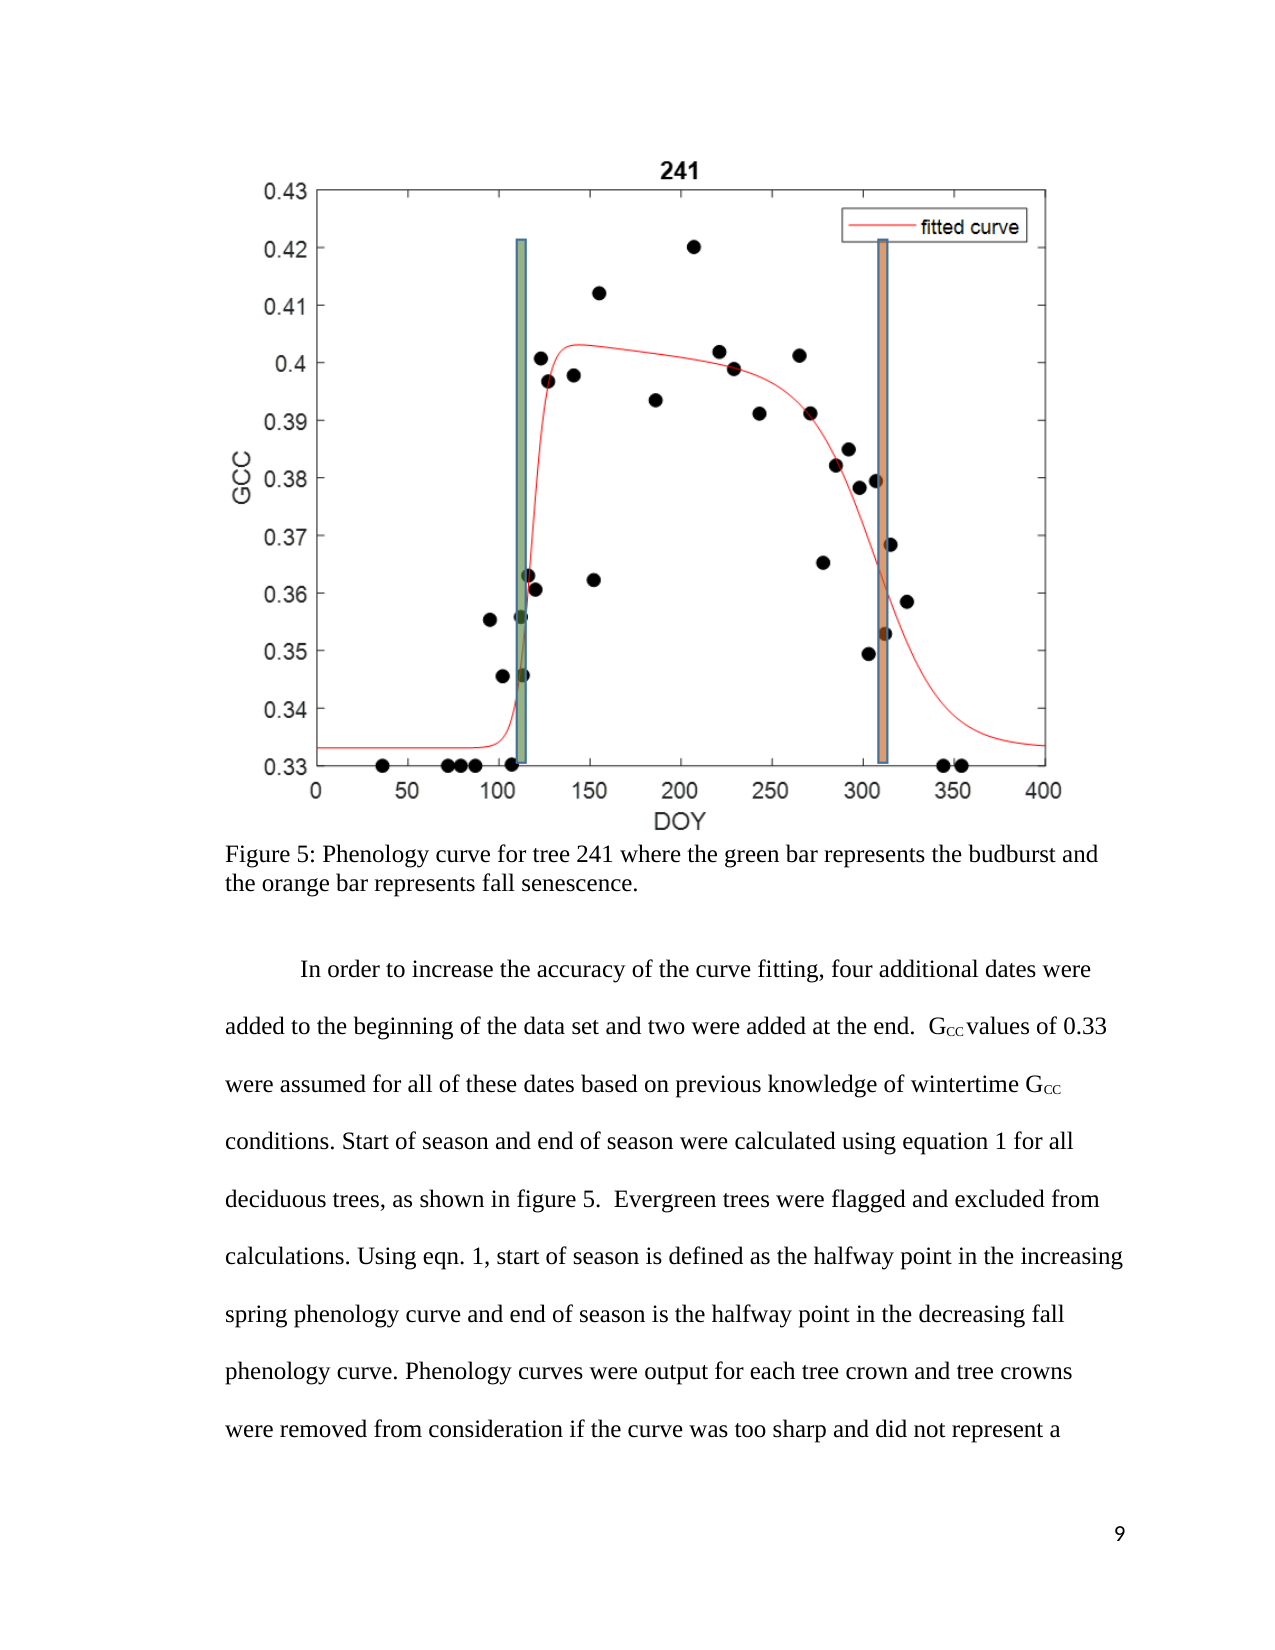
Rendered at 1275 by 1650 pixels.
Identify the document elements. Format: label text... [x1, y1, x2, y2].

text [225, 954, 1125, 1443]
picture [225, 150, 1071, 839]
